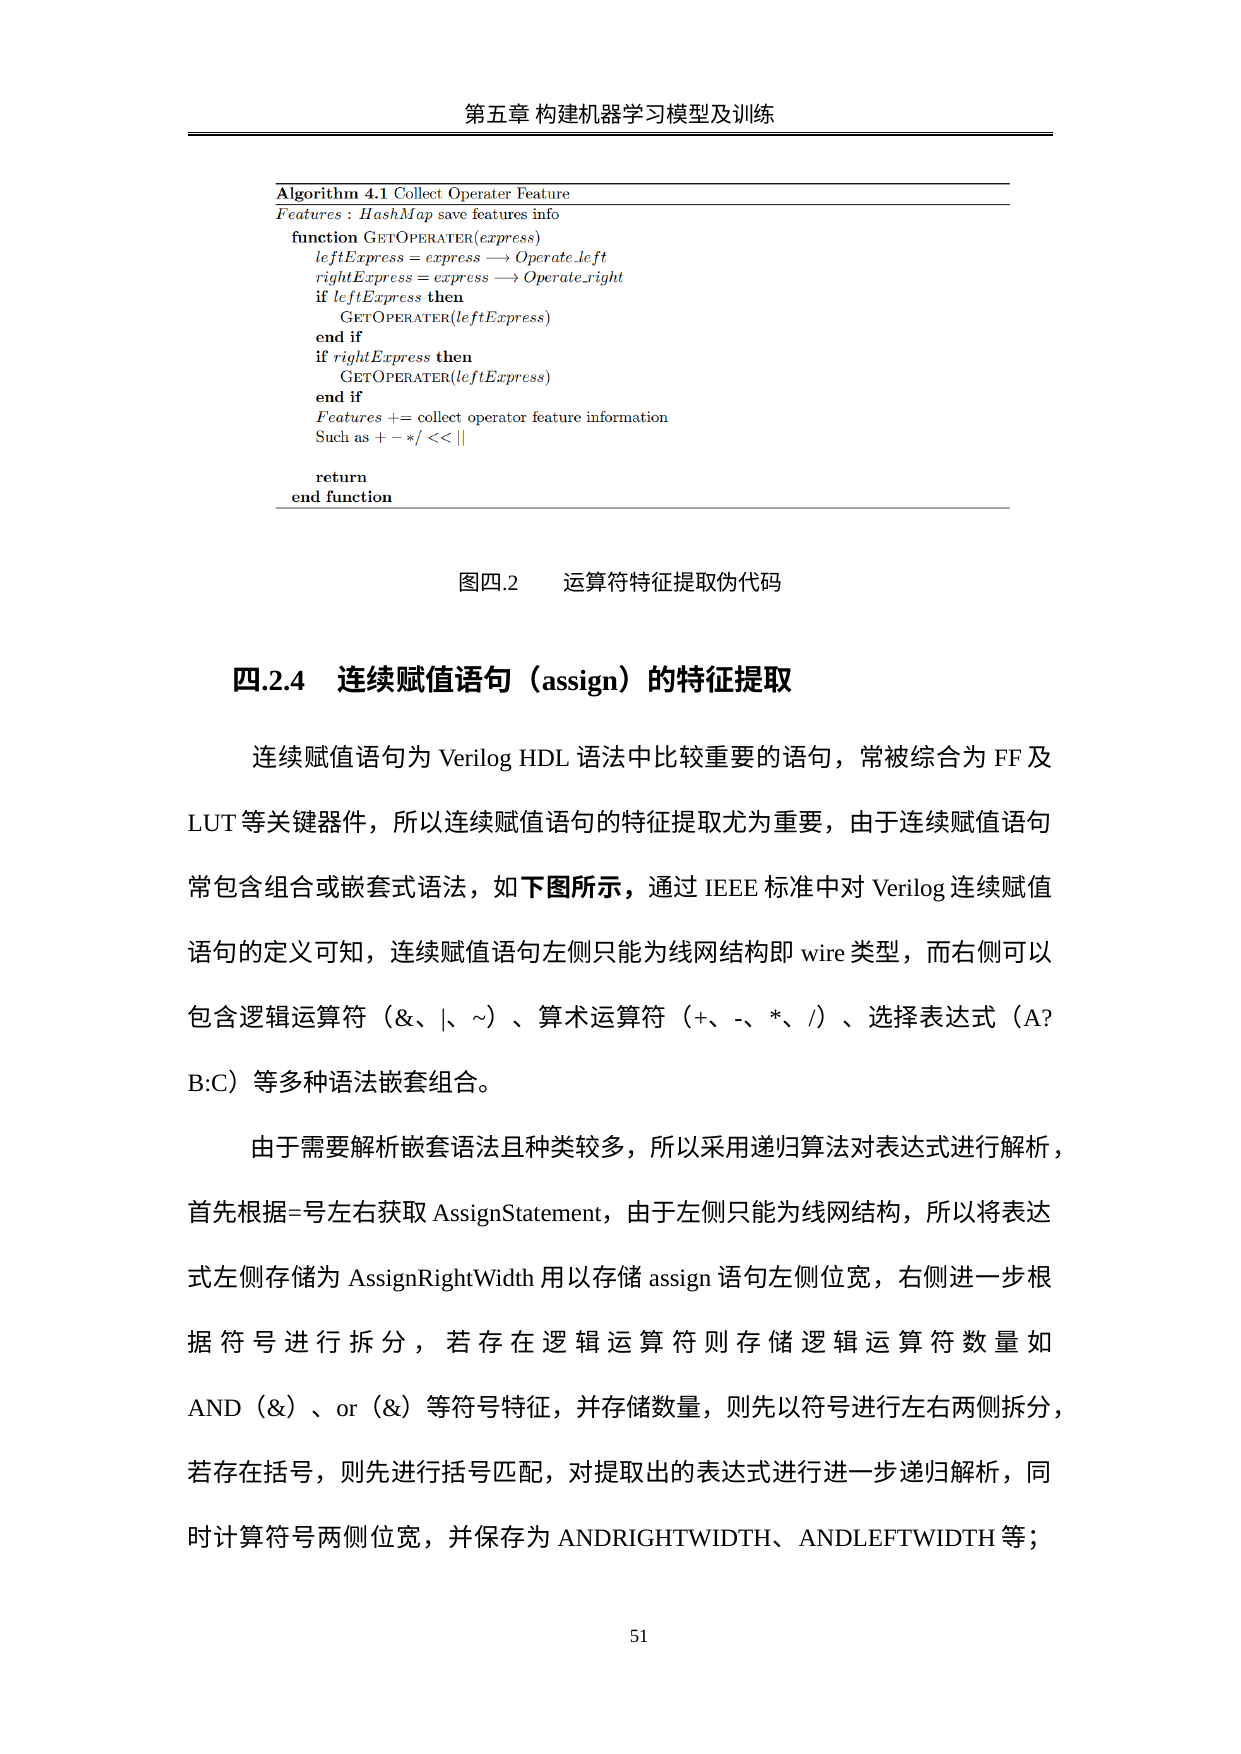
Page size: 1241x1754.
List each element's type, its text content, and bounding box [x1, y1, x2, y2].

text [187, 1113, 1053, 1568]
subtitle 连续赋值语句（assign）的特征提取 [232, 645, 1053, 710]
text 连续赋值语句为Verilog HDL语法中比较重要的语句，常被综合为FF及LUT等关键器件，所以连续赋值语句的特征提取尤为重要，由于连续赋值语句常包含组合或嵌套式语法，如下图所示，通过IEEE标准中对Verilog连续赋值语句的定义可知，连续赋值语句左侧只能为线网结构即wire类型，而右侧可以包含逻辑运算符（&、|、~）、算术运算符（+、-、*、/）、选择表达式（A?B:C）等多种语法嵌套组合。 [187, 723, 1053, 1113]
text 运算符特征提取伪代码 [187, 564, 1053, 597]
picture [237, 162, 1055, 532]
